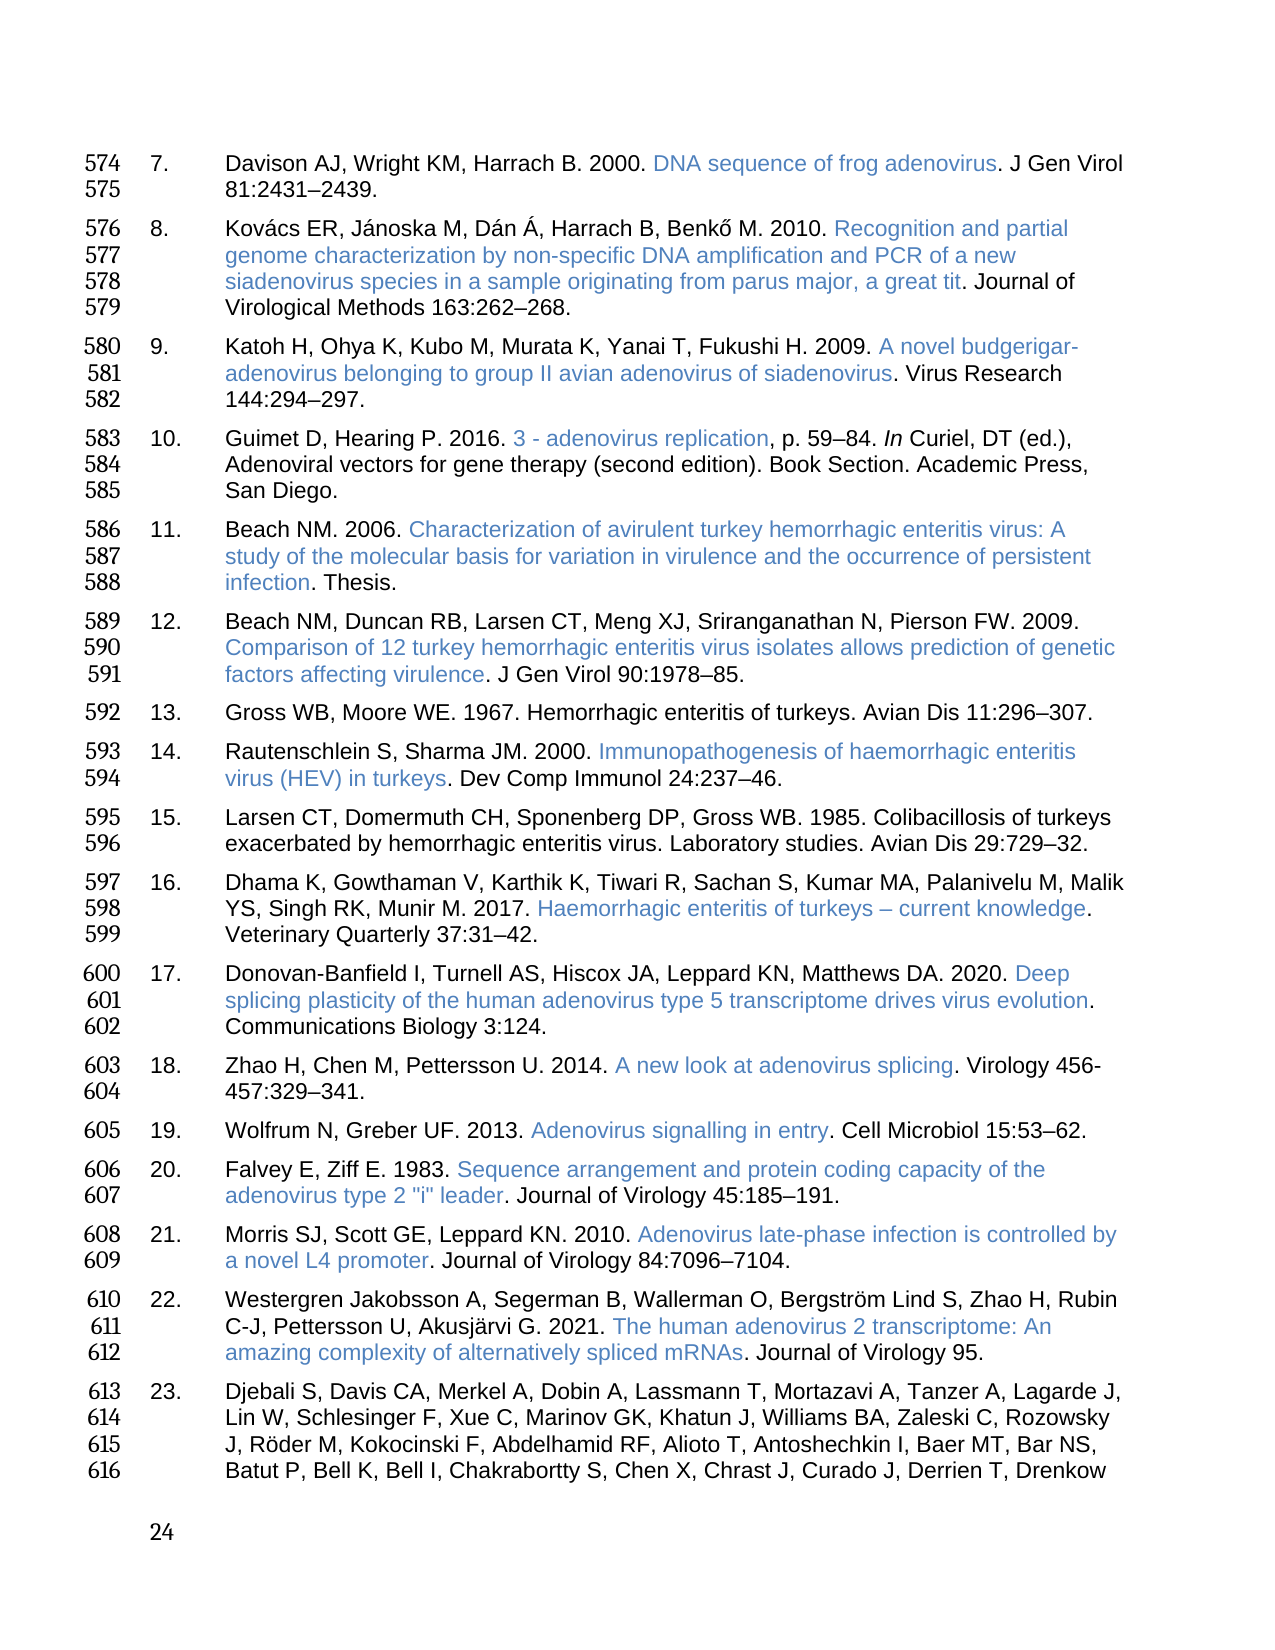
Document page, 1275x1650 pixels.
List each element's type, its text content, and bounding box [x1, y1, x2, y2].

text 22. Westergren Jakobsson A, Segerman B, Wallerman O, Bergström Lind S, Zhao H, Rubin C-J, Pettersson U, Akusjärvi G. 2021. The human adenovirus 2 transcriptome: An amazing complexity of alternatively spliced mRNAs. Journal of Virology 95. [150, 1286, 1125, 1365]
text 11. Beach NM. 2006. Characterization of avirulent turkey hemorrhagic enteritis virus: A study of the molecular basis for variation in virulence and the occurrence of persistent infection. Thesis. [150, 516, 1125, 595]
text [150, 1378, 1125, 1483]
text 10. Guimet D, Hearing P. 2016. 3 - adenovirus replication, p. 59–84. In Curiel, DT (ed.), Adenoviral vectors for gene therapy (second edition). Book Section. Academic Press, San Diego. [150, 425, 1125, 504]
text 12. Beach NM, Duncan RB, Larsen CT, Meng XJ, Sriranganathan N, Pierson FW. 2009. Comparison of 12 turkey hemorrhagic enteritis virus isolates allows prediction of genetic factors affecting virulence. J Gen Virol 90:1978–85. [150, 608, 1125, 687]
text 15. Larsen CT, Domermuth CH, Sponenberg DP, Gross WB. 1985. Colibacillosis of turkeys exacerbated by hemorrhagic enteritis virus. Laboratory studies. Avian Dis 29:729–32. [150, 803, 1125, 856]
text 16. Dhama K, Gowthaman V, Karthik K, Tiwari R, Sachan S, Kumar MA, Palanivelu M, Malik YS, Singh RK, Munir M. 2017. Haemorrhagic enteritis of turkeys – current knowledge. Veterinary Quarterly 37:31–42. [150, 869, 1125, 948]
text 21. Morris SJ, Scott GE, Leppard KN. 2010. Adenovirus late-phase infection is controlled by a novel L4 promoter. Journal of Virology 84:7096–7104. [150, 1221, 1125, 1274]
text 18. Zhao H, Chen M, Pettersson U. 2014. A new look at adenovirus splicing. Virology 456-457:329–341. [150, 1052, 1125, 1104]
text 13. Gross WB, Moore WE. 1967. Hemorrhagic enteritis of turkeys. Avian Dis 11:296–307. [150, 699, 1125, 726]
text 9. Katoh H, Ohya K, Kubo M, Murata K, Yanai T, Fukushi H. 2009. A novel budgerigar-adenovirus belonging to group II avian adenovirus of siadenovirus. Virus Research 144:294–297. [150, 333, 1125, 412]
text 19. Wolfrum N, Greber UF. 2013. Adenovirus signalling in entry. Cell Microbiol 15:53–62. [150, 1117, 1125, 1143]
text 20. Falvey E, Ziff E. 1983. Sequence arrangement and protein coding capacity of the adenovirus type 2 "i" leader. Journal of Virology 45:185–191. [150, 1156, 1125, 1208]
text 7. Davison AJ, Wright KM, Harrach B. 2000. DNA sequence of frog adenovirus. J Gen Virol 81:2431–2439. [150, 150, 1125, 203]
text 8. Kovács ER, Jánoska M, Dán Á, Harrach B, Benkő M. 2010. Recognition and partial genome characterization by non-specific DNA amplification and PCR of a new siadenovirus species in a sample originating from parus major, a great tit. Journal of Virological Methods 163:262–268. [150, 215, 1125, 321]
text 17. Donovan-Banfield I, Turnell AS, Hiscox JA, Leppard KN, Matthews DA. 2020. Deep splicing plasticity of the human adenovirus type 5 transcriptome drives virus evolution. Communications Biology 3:124. [150, 960, 1125, 1039]
text 14. Rautenschlein S, Sharma JM. 2000. Immunopathogenesis of haemorrhagic enteritis virus (HEV) in turkeys. Dev Comp Immunol 24:237–46. [150, 738, 1125, 791]
